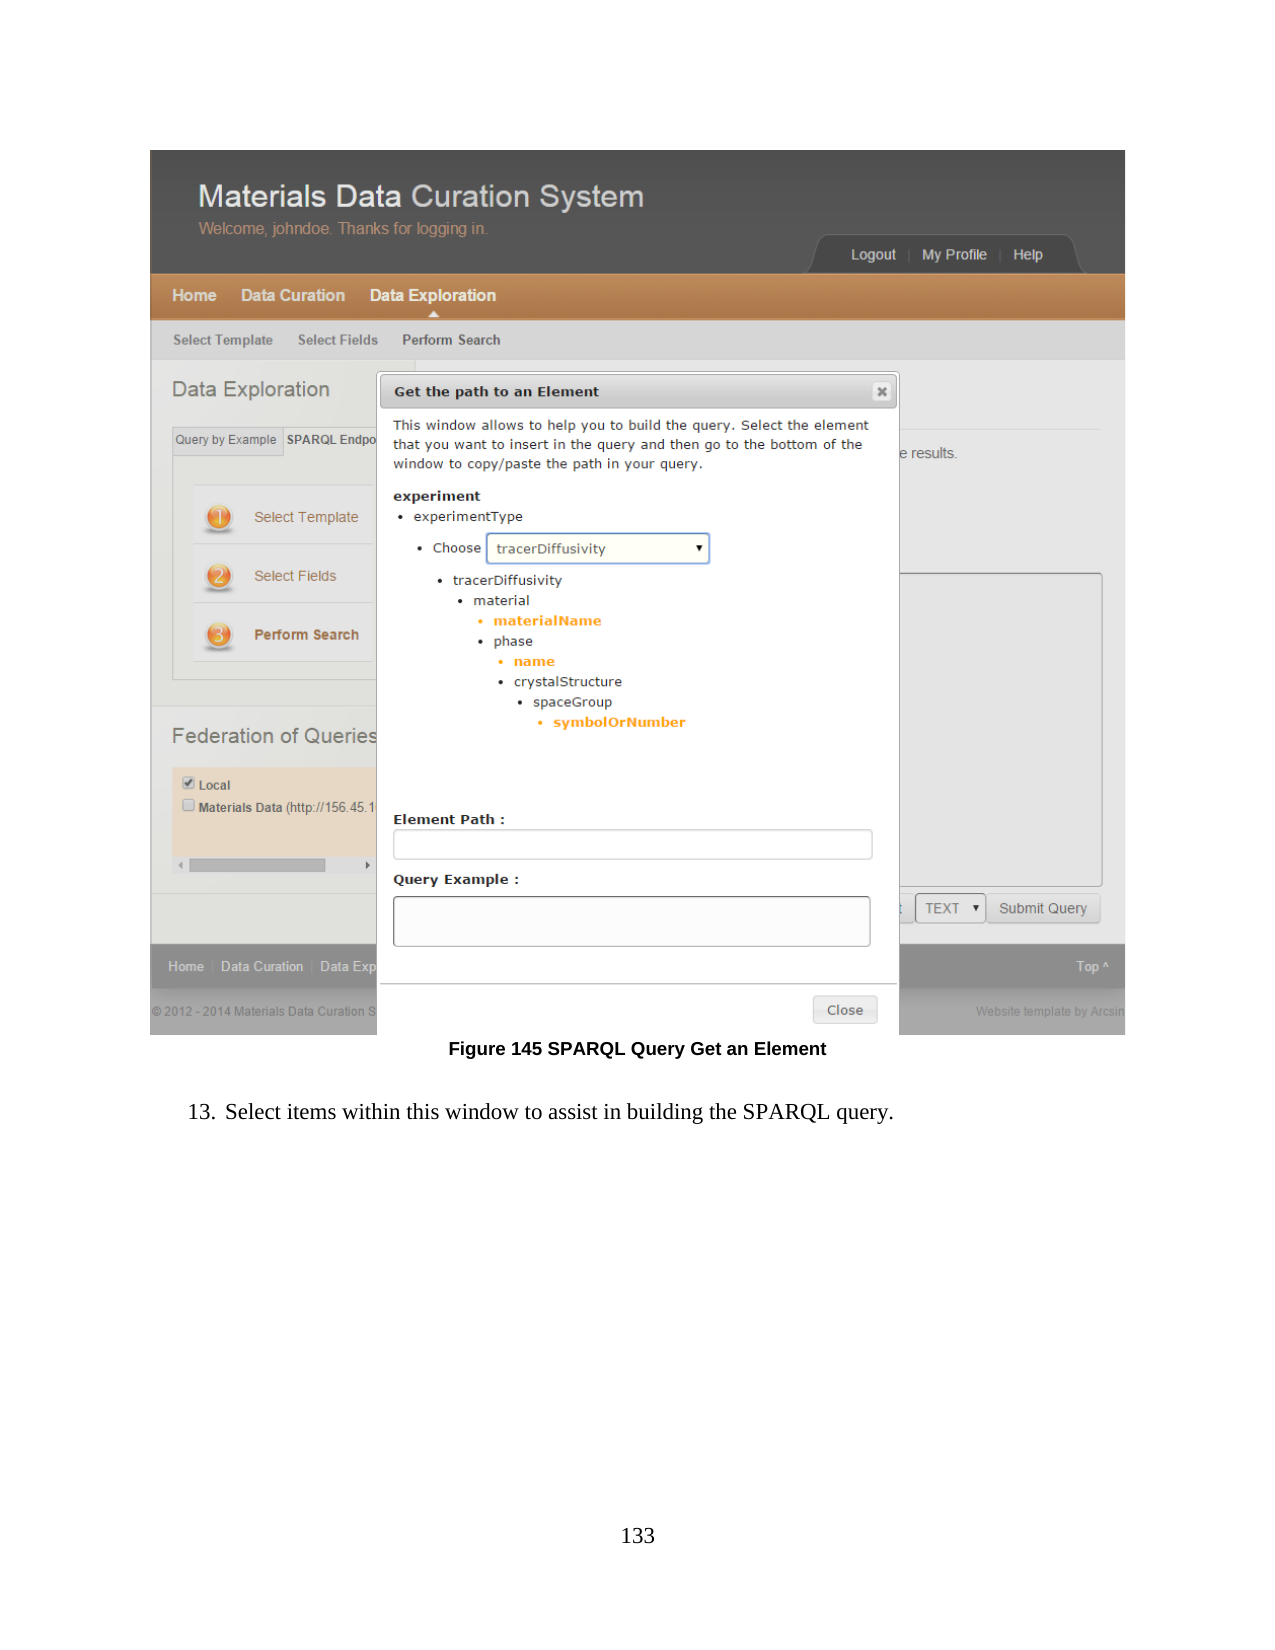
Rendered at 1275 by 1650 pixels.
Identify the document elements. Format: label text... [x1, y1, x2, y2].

list Select items within this window to assist in building the SPARQL query. [187, 1098, 1125, 1125]
picture [150, 150, 1125, 1035]
